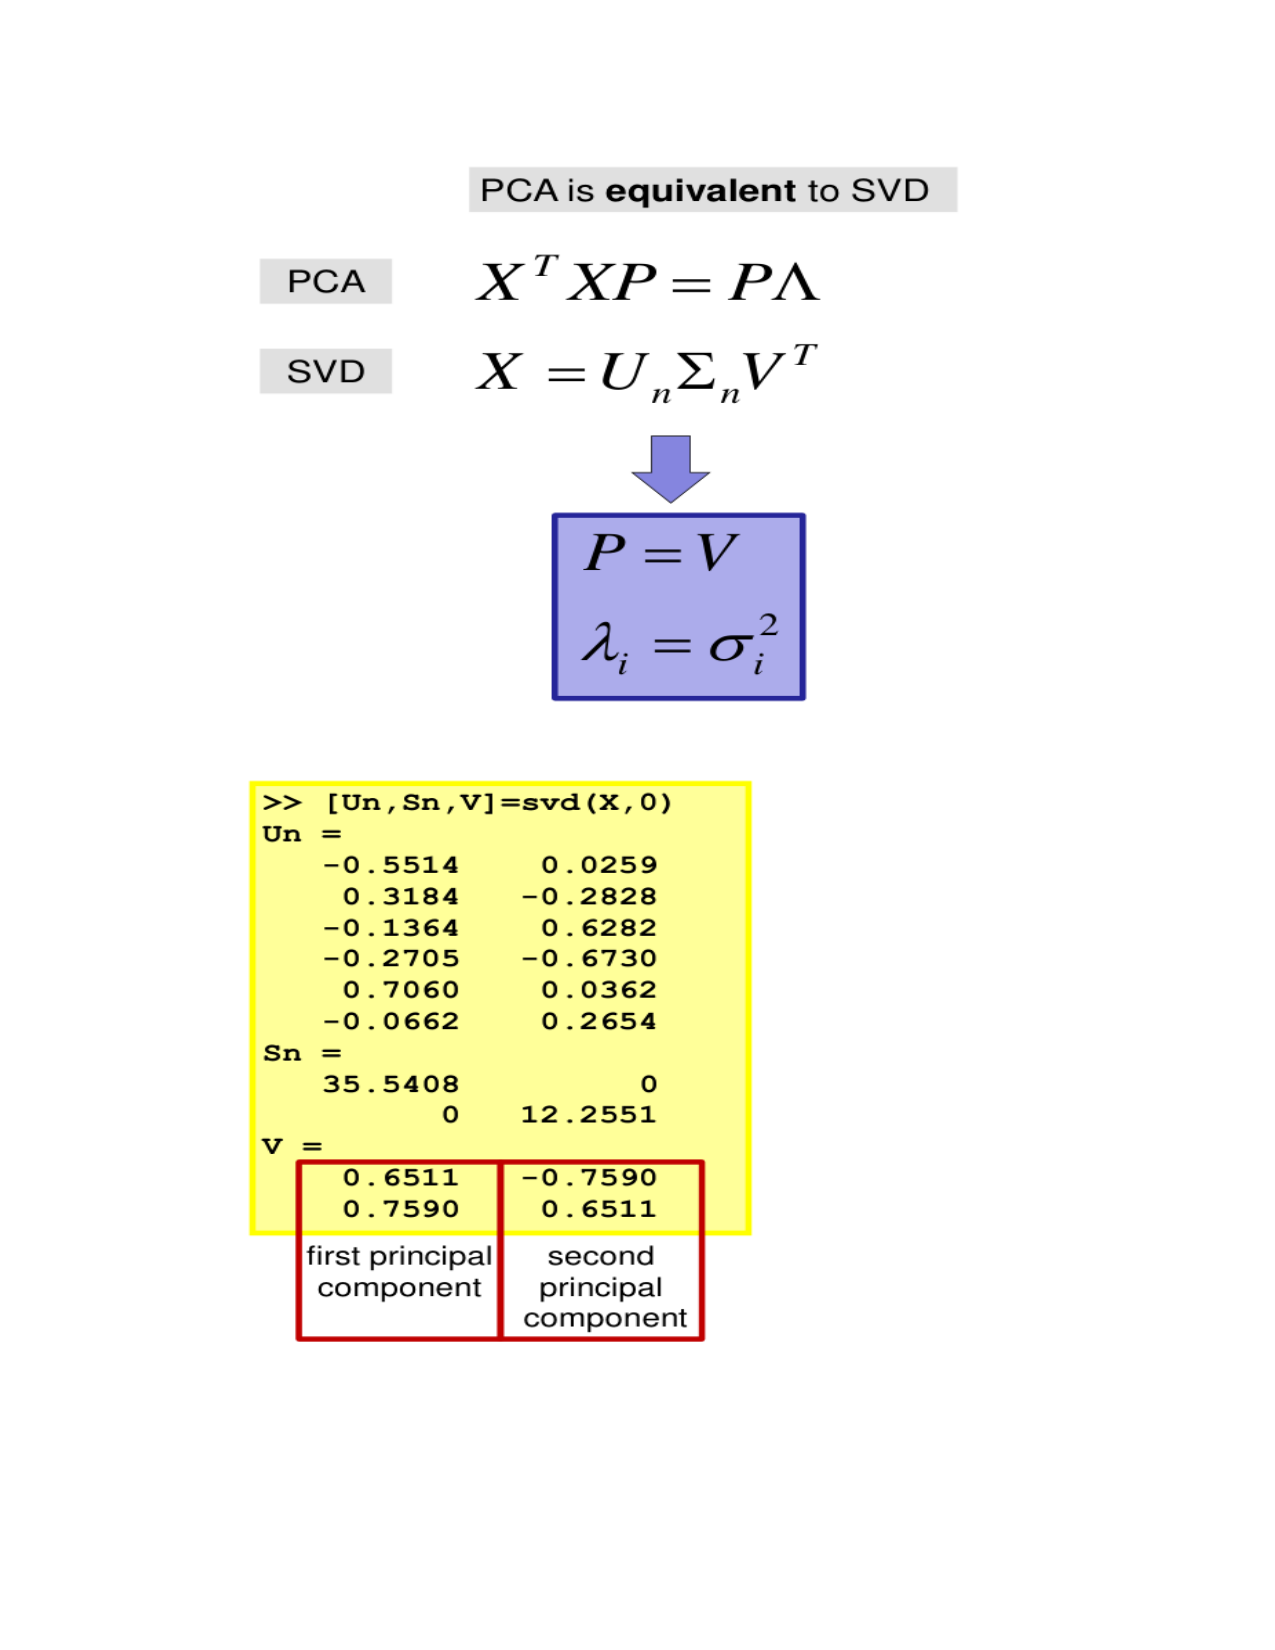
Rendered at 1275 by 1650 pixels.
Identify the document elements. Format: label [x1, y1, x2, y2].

picture [206, 759, 1198, 1345]
picture [206, 150, 1198, 735]
